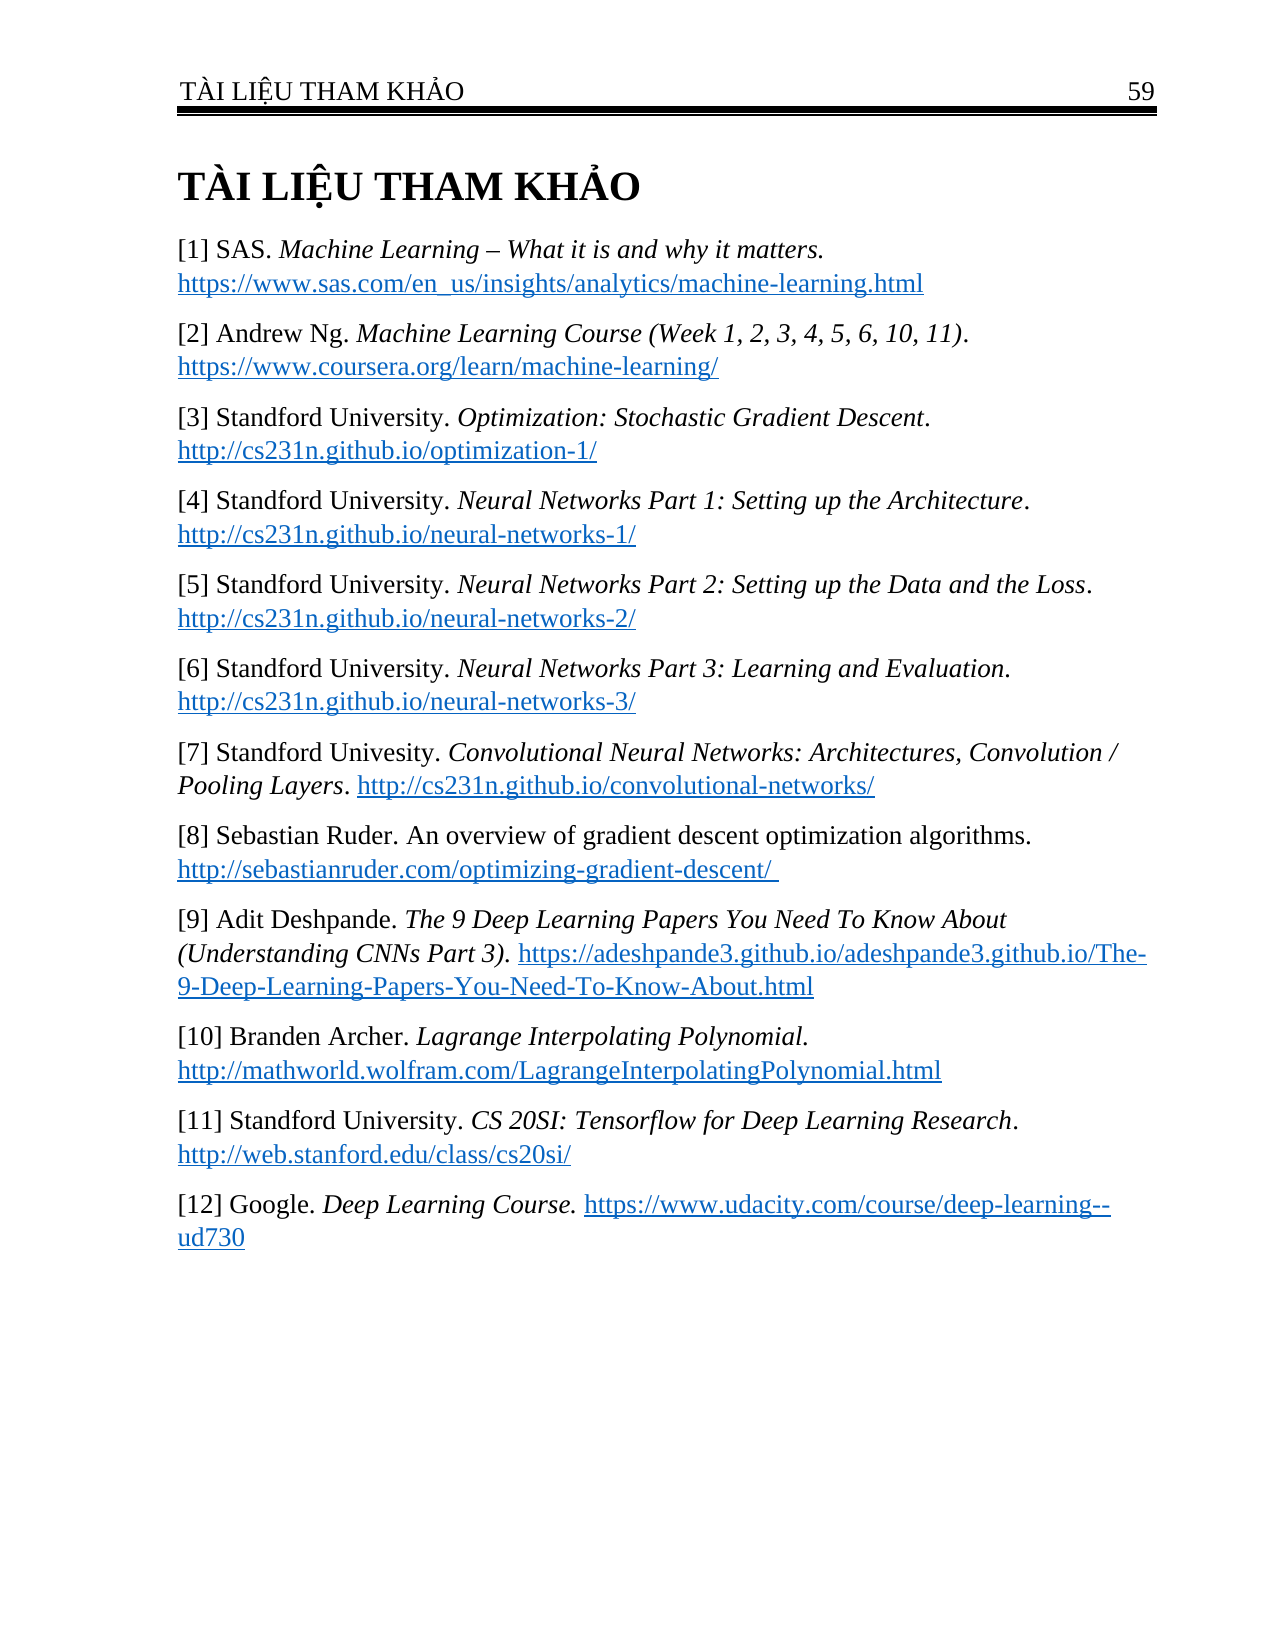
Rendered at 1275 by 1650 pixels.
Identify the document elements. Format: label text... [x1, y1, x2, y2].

text [12] Google. Deep Learning Course. https://www.udacity.com/course/deep-learning--ud730 [177, 1188, 1157, 1253]
subtitle TÀI LIỆU THAM KHẢO [177, 161, 1157, 209]
text [9] Adit Deshpande. The 9 Deep Learning Papers You Need To Know About (Understanding CNNs Part 3). https://adeshpande3.github.io/adeshpande3.github.io/The-9-Deep-Learning-Papers-You-Need-To-Know-About.html [177, 903, 1157, 1001]
text [4] Standford University. Neural Networks Part 1: Setting up the Architecture. http://cs231n.github.io/neural-networks-1/ [177, 484, 1157, 549]
text [6] Standford University. Neural Networks Part 3: Learning and Evaluation. http://cs231n.github.io/neural-networks-3/ [177, 652, 1157, 717]
text [10] Branden Archer. Lagrange Interpolating Polynomial. http://mathworld.wolfram.com/LagrangeInterpolatingPolynomial.html [177, 1020, 1157, 1085]
text [3] Standford University. Optimization: Stochastic Gradient Descent. http://cs231n.github.io/optimization-1/ [177, 401, 1157, 465]
text [5] Standford University. Neural Networks Part 2: Setting up the Data and the Loss. http://cs231n.github.io/neural-networks-2/ [177, 568, 1157, 633]
text [7] Standford Univesity. Convolutional Neural Networks: Architectures, Convolution / Pooling Layers. http://cs231n.github.io/convolutional-networks/ [177, 736, 1157, 800]
text [8] Sebastian Ruder. An overview of gradient descent optimization algorithms. http://sebastianruder.com/optimizing-gradient-descent/ [177, 819, 1157, 884]
text [11] Standford University. CS 20SI: Tensorflow for Deep Learning Research. http://web.stanford.edu/class/cs20si/ [177, 1104, 1157, 1169]
text [1] SAS. Machine Learning – What it is and why it matters. https://www.sas.com/en_us/insights/analytics/machine-learning.html [177, 233, 1157, 298]
text [2] Andrew Ng. Machine Learning Course (Week 1, 2, 3, 4, 5, 6, 10, 11). https://www.coursera.org/learn/machine-learning/ [177, 317, 1157, 382]
